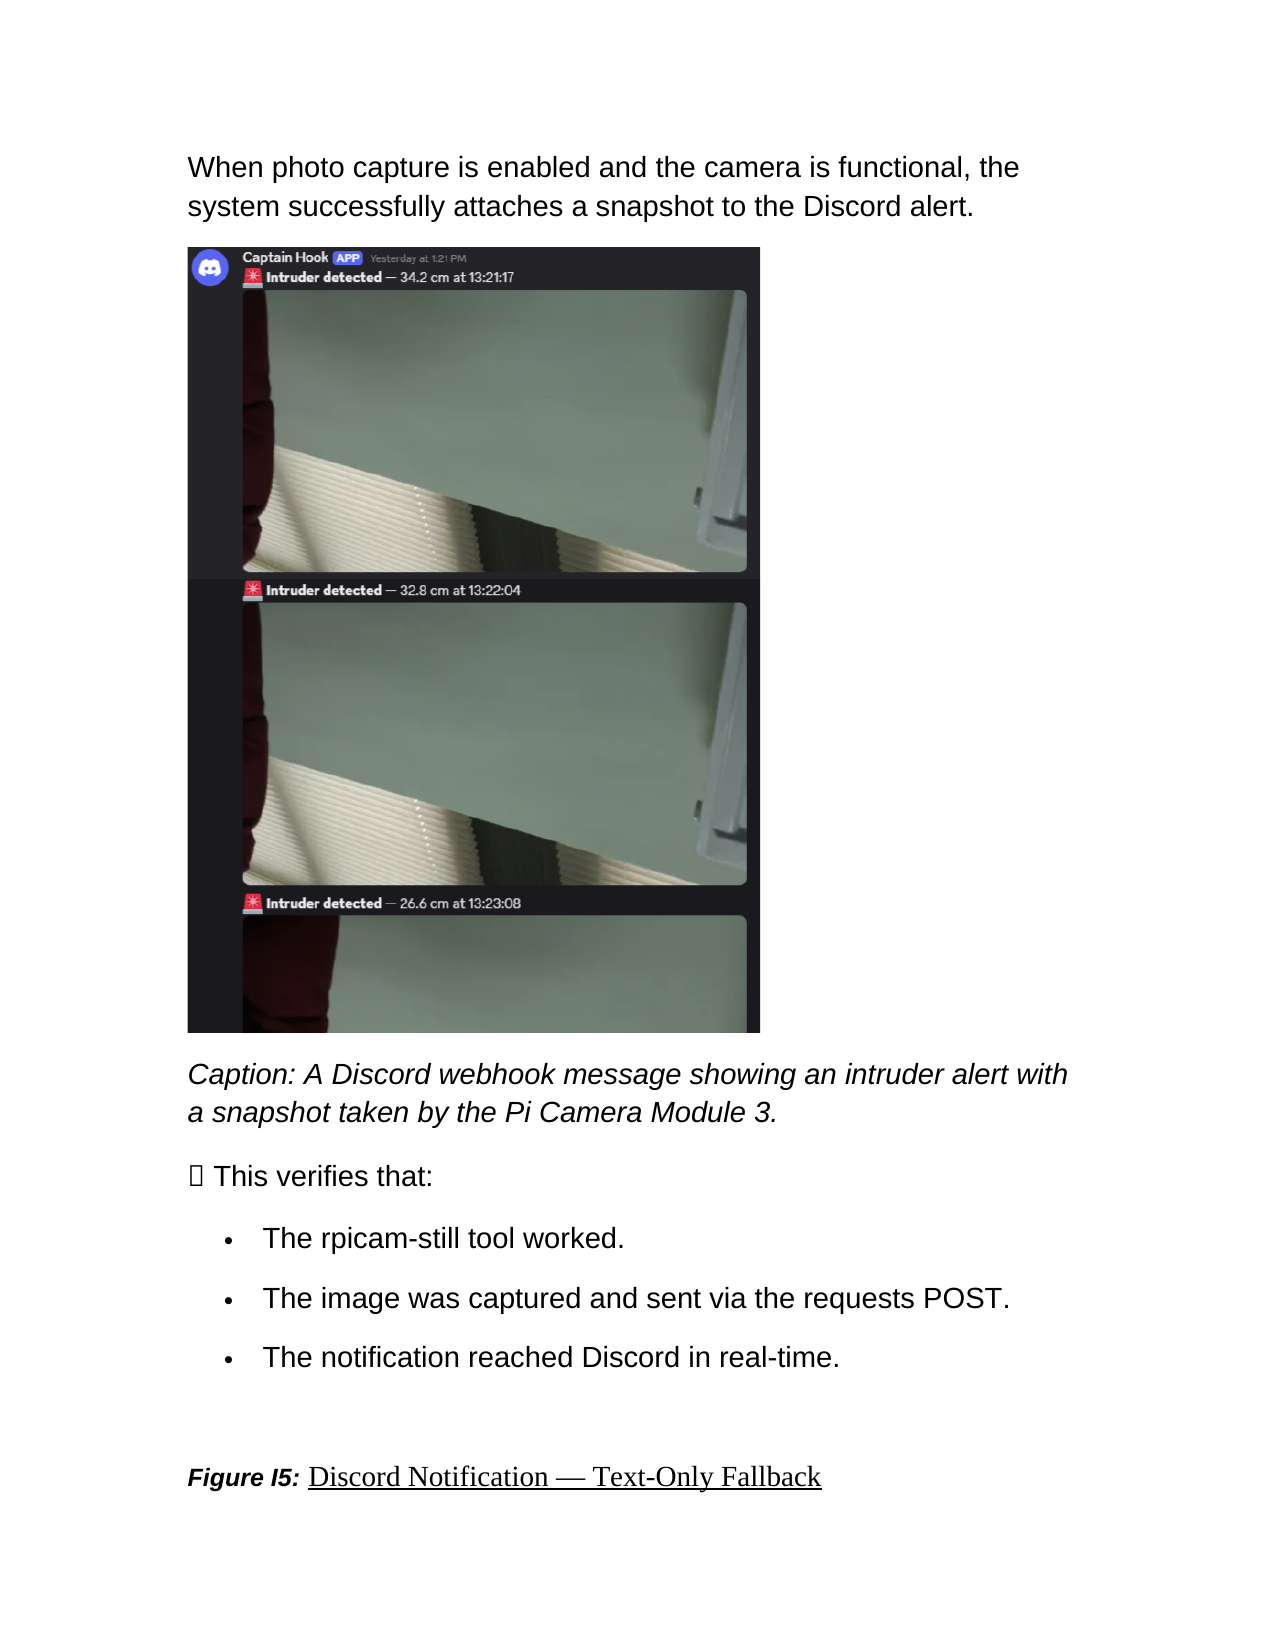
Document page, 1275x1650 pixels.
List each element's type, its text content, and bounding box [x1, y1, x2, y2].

picture [187, 247, 761, 1033]
list The notification reached Discord in real-time. [225, 1340, 1087, 1374]
text Figure I5: Discord Notification — Text-Only Fallback [187, 1459, 1087, 1492]
text ✅ This verifies that: [187, 1155, 1087, 1194]
list The rpicam-still tool worked. [225, 1221, 1087, 1255]
text Caption: A Discord webhook message showing an intruder alert with a snapshot taken by the Pi Camera Module 3. [187, 1057, 1087, 1129]
text When photo capture is enabled and the camera is functional, the system successfully attaches a snapshot to the Discord alert. [187, 150, 1087, 222]
list The image was captured and sent via the requests POST. [225, 1281, 1087, 1314]
